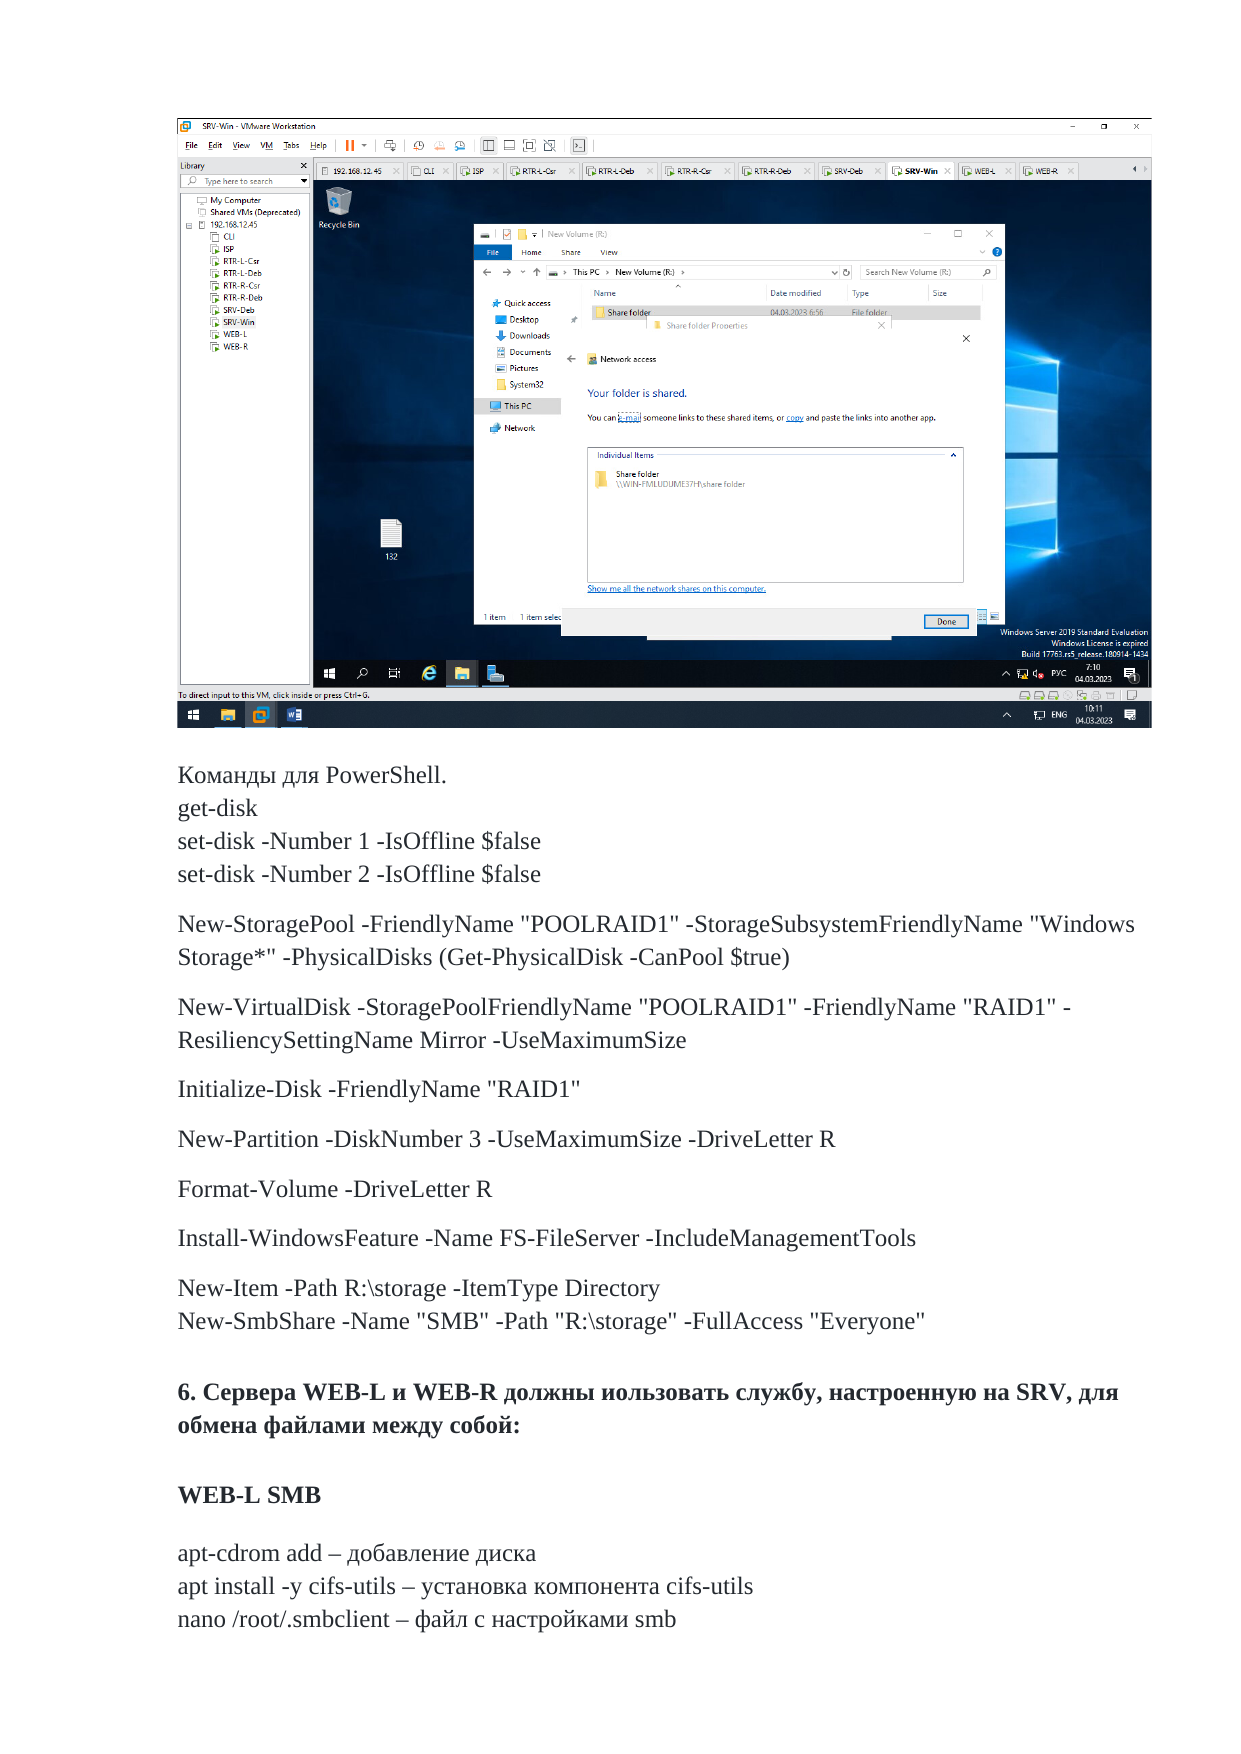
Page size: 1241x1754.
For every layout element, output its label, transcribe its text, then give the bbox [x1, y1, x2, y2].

text apt install -y cifs-utils – установка компонента cifs-utils [177, 1571, 1152, 1600]
text Команды для PowerShell. [177, 760, 1152, 789]
text New-SmbShare -Name "SMB" -Path "R:\storage" -FullAccess "Everyone" [177, 1306, 1152, 1335]
text Initialize-Disk -FriendlyName "RAID1" [177, 1074, 1152, 1103]
text New-Partition -DiskNumber 3 -UseMaximumSize -DriveLetter R [177, 1124, 1152, 1153]
text set-disk -Number 2 -IsOffline $false [177, 859, 1152, 888]
text nano /root/.smbclient – файл с настройками smb [177, 1604, 1152, 1633]
text set-disk -Number 1 -IsOffline $false [177, 826, 1152, 855]
picture [177, 118, 1152, 728]
text Format-Volume -DriveLetter R [177, 1174, 1152, 1202]
text 6. Сервера WEB-L и WEB-R должны иользовать службу, настроенную на SRV, для обмена файлами между собой: [177, 1377, 1152, 1438]
text WEB-L SMB [177, 1480, 1152, 1509]
text apt-cdrom add – добавление диска [177, 1538, 1152, 1567]
text Install-WindowsFeature -Name FS-FileServer -IncludeManagementTools [177, 1223, 1152, 1252]
text New-StoragePool -FriendlyName "POOLRAID1" -StorageSubsystemFriendlyName "Windows Storage*" -PhysicalDisks (Get-PhysicalDisk -CanPool $true) [177, 909, 1152, 971]
text New-VirtualDisk -StoragePoolFriendlyName "POOLRAID1" -FriendlyName "RAID1" -ResiliencySettingName Mirror -UseMaximumSize [177, 992, 1152, 1053]
text get-disk [177, 793, 1152, 822]
text New-Item -Path R:\storage -ItemType Directory [177, 1273, 1152, 1302]
